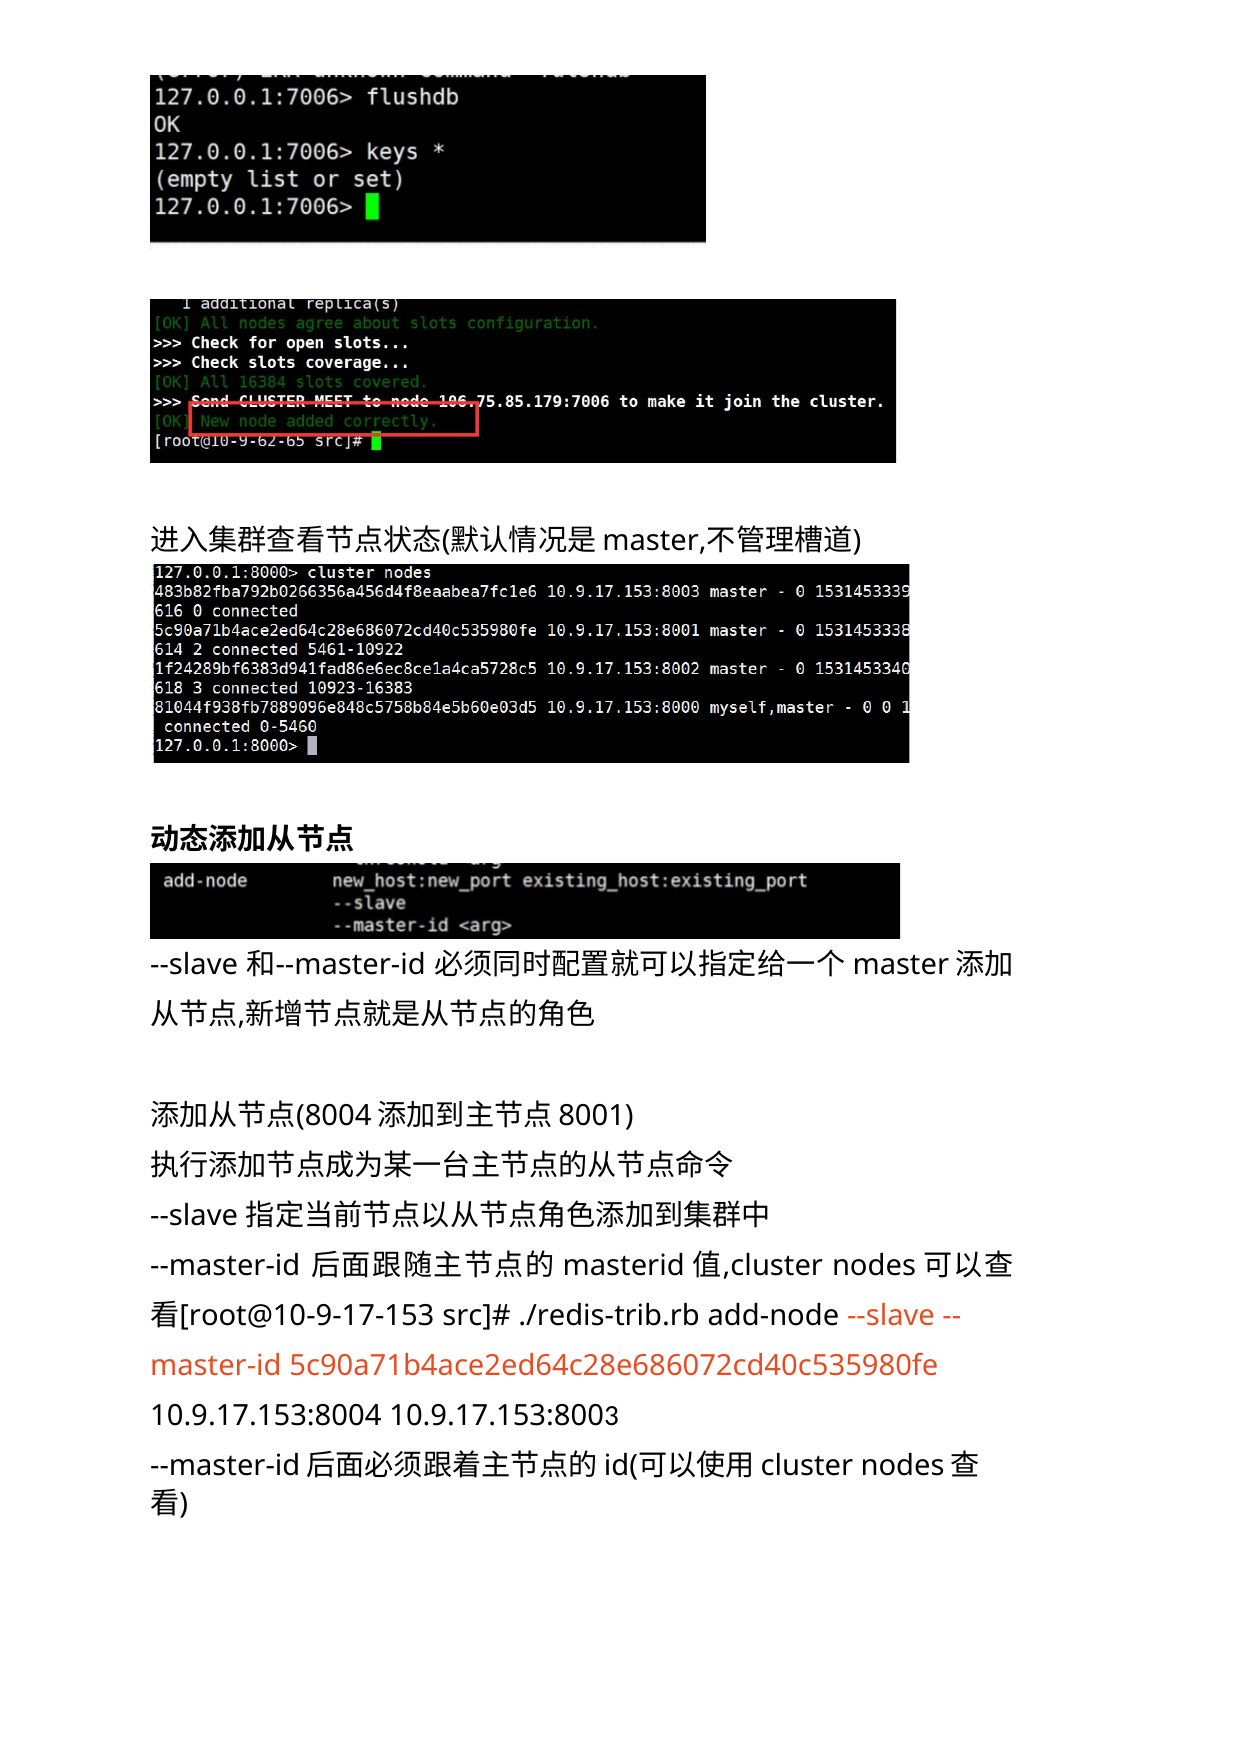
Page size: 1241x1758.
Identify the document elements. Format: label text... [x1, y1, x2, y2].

text 进入集群查看节点状态(默认情况是master,不管理槽道) [150, 520, 1015, 558]
text --slave 和--master-id 必须同时配置就可以指定给一个master添加从节点,新增节点就是从节点的角色 [150, 935, 1014, 1035]
text --master-id后面必须跟着主节点的id(可以使用cluster nodes查看) [150, 1444, 1015, 1521]
text 动态添加从节点 [150, 819, 1015, 857]
text 添加从节点(8004添加到主节点8001) [150, 1094, 1015, 1133]
text 执行添加节点成为某一台主节点的从节点命令 [150, 1144, 1015, 1183]
picture [150, 299, 897, 463]
picture [150, 75, 706, 250]
picture [150, 863, 901, 935]
text 10.9.17.153:8004 10.9.17.153:8003 [150, 1394, 1015, 1433]
text --master-id 后面跟随主节点的masterid值,cluster nodes可以查看[root@10-9-17-153 src]# ./redis-trib.rb add-node --slave -- [150, 1235, 1014, 1335]
text --slave 指定当前节点以从节点角色添加到集群中 [150, 1194, 1015, 1233]
text master-id 5c90a71b4ace2ed64c28e686072cd40c535980fe [150, 1344, 1015, 1383]
picture [150, 564, 910, 763]
